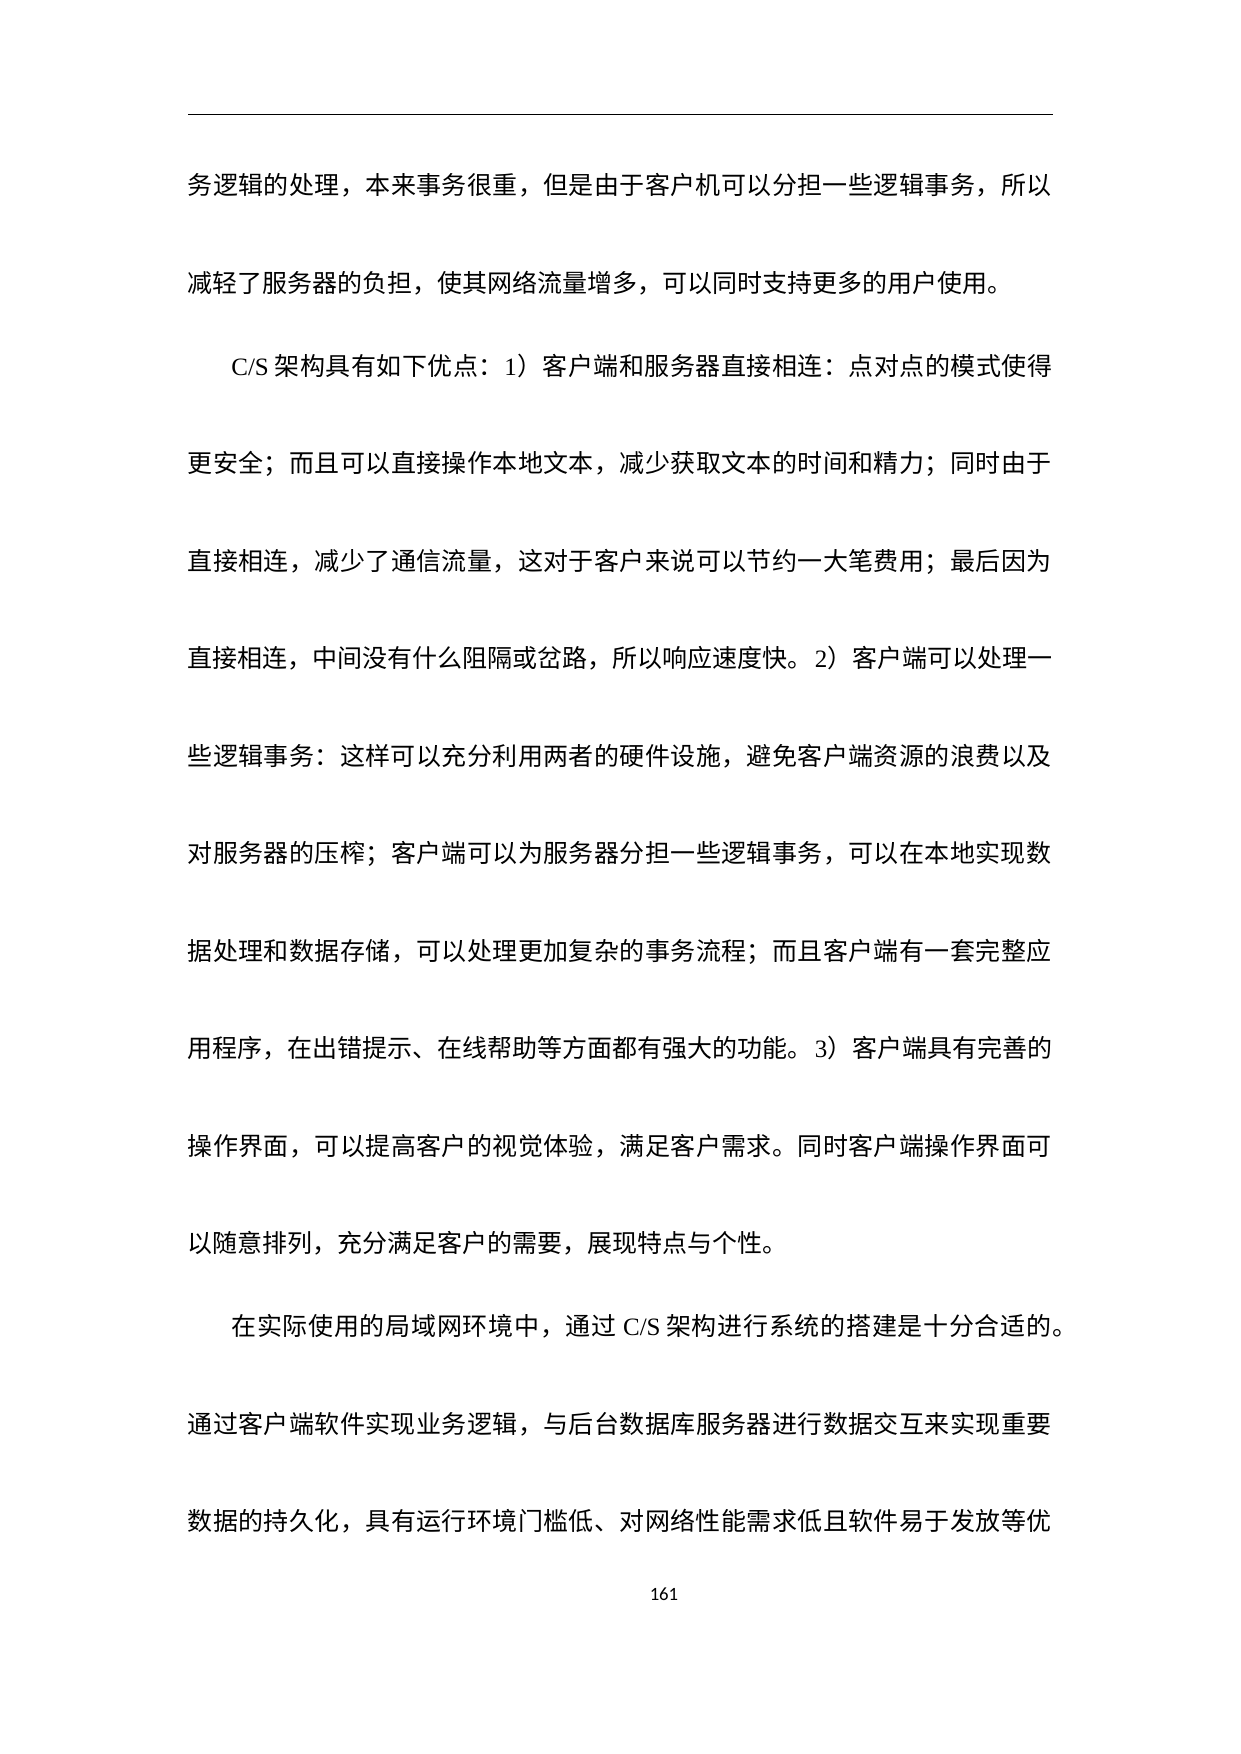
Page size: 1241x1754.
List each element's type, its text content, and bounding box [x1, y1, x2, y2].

text C/S架构具有如下优点：1）客户端和服务器直接相连：点对点的模式使得更安全；而且可以直接操作本地文本，减少获取文本的时间和精力；同时由于直接相连，减少了通信流量，这对于客户来说可以节约一大笔费用；最后因为直接相连，中间没有什么阻隔或岔路，所以响应速度快。2）客户端可以处理一些逻辑事务：这样可以充分利用两者的硬件设施，避免客户端资源的浪费以及对服务器的压榨；客户端可以为服务器分担一些逻辑事务，可以在本地实现数据处理和数据存储，可以处理更加复杂的事务流程；而且客户端有一套完整应用程序，在出错提示、在线帮助等方面都有强大的功能。3）客户端具有完善的操作界面，可以提高客户的视觉体验，满足客户需求。同时客户端操作界面可以随意排列，充分满足客户的需要，展现特点与个性。 [187, 332, 1053, 1274]
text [187, 1292, 1053, 1552]
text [187, 151, 1053, 314]
